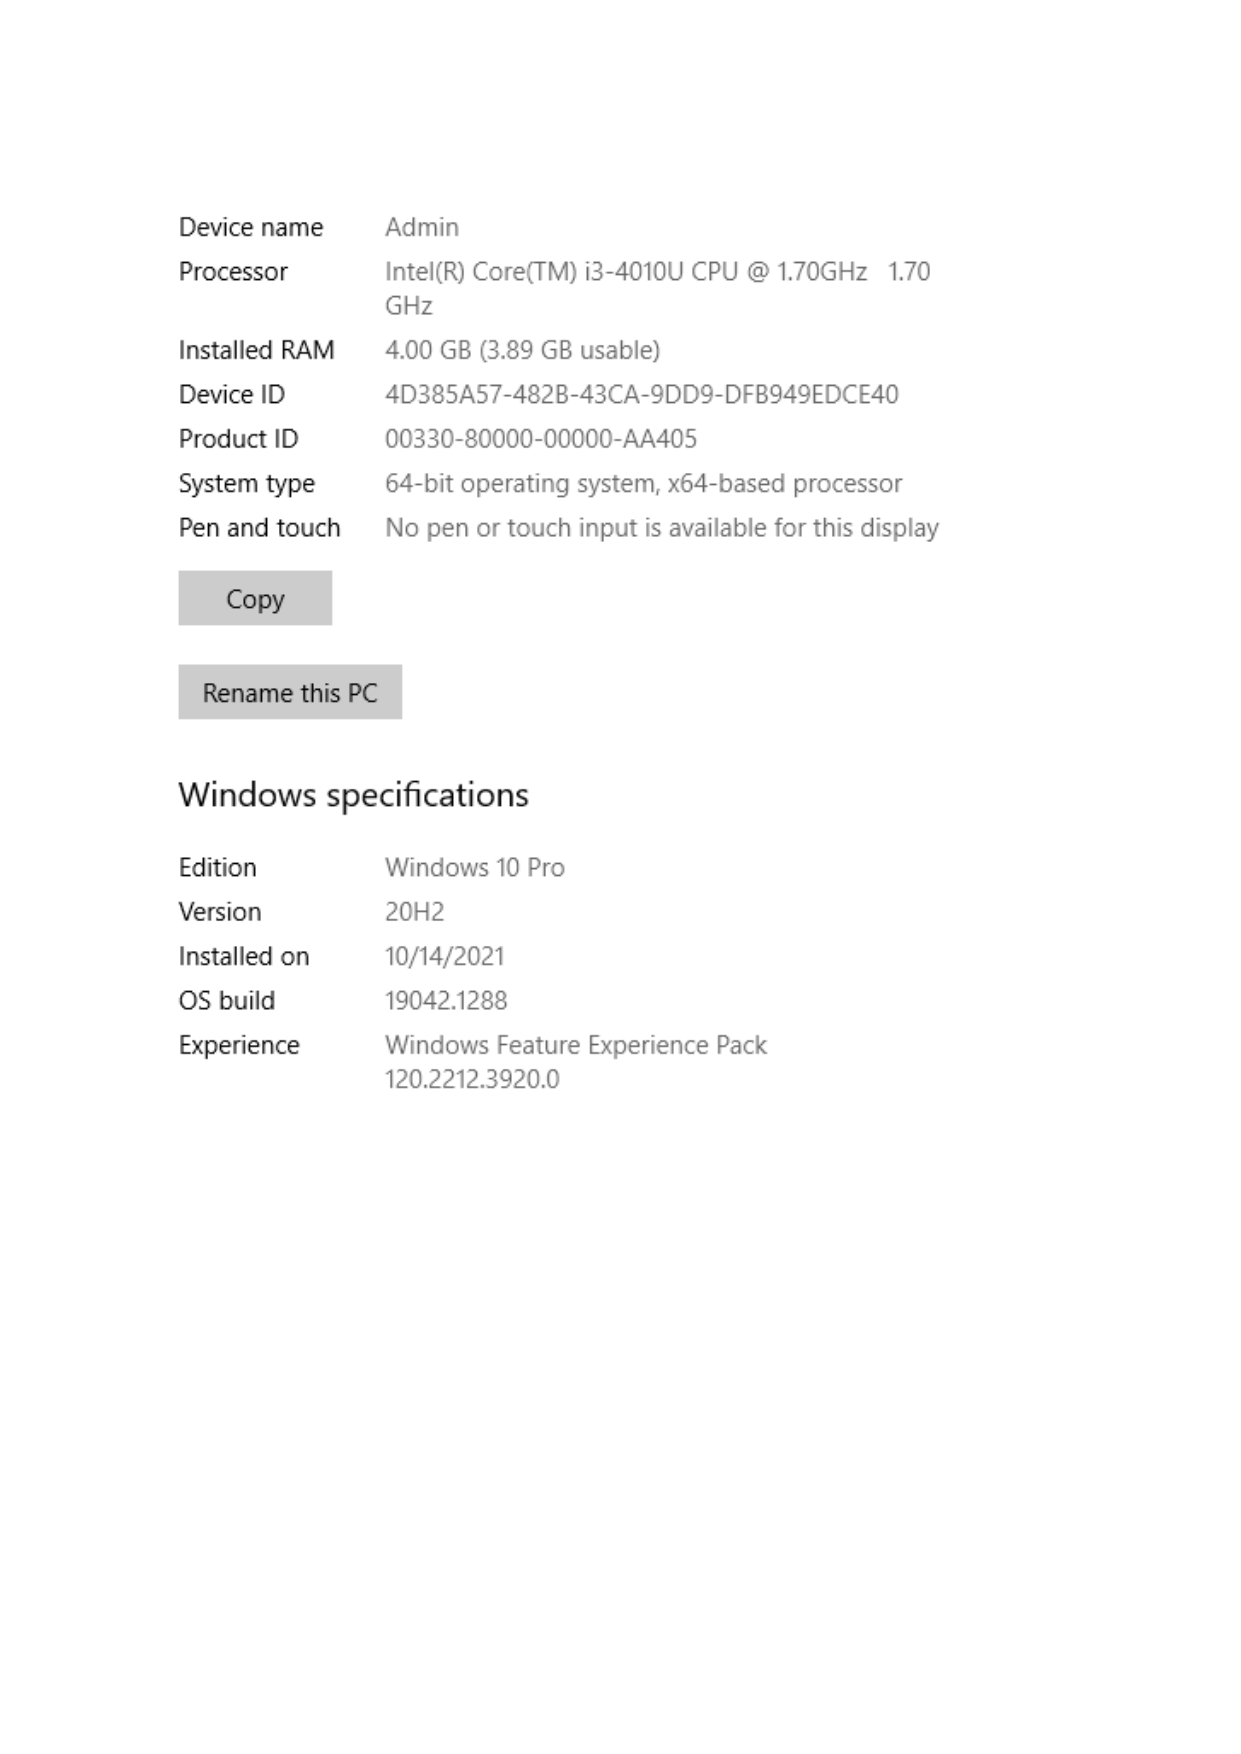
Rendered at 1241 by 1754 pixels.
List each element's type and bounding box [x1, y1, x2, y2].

picture [150, 181, 1087, 1114]
